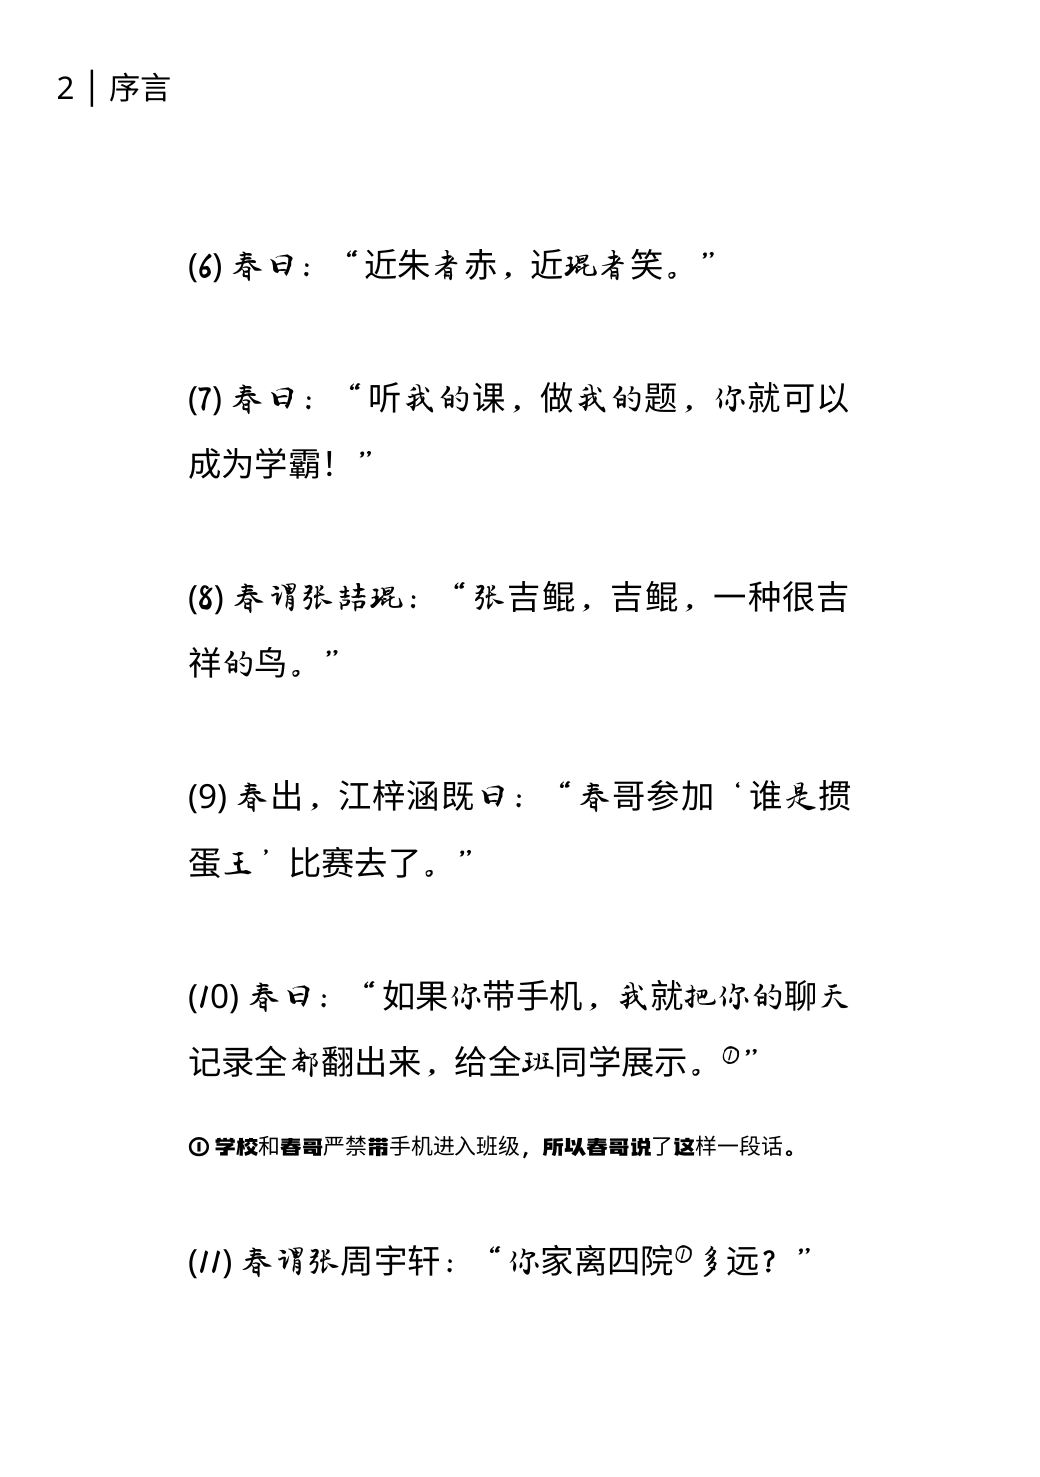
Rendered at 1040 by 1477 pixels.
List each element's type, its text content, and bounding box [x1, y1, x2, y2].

text ①学校和春哥严禁带手机进入班级，所以春哥说了这样一段话。 [188, 1130, 852, 1163]
list 春谓张喆琨：“张吉鲲，吉鲲，一种很吉祥的鸟。” [188, 565, 852, 698]
list 春出，江梓涵既曰：“春哥参加‘谁是掼蛋王’比赛去了。” [188, 764, 852, 897]
list 春曰：“听我的课，做我的题，你就可以成为学霸！” [188, 366, 852, 499]
list 春谓张周宇轩：“你家离四院①多远？” [188, 1230, 852, 1296]
list 春曰：“如果你带手机，我就把你的聊天记录全都翻出来，给全班同学展示。①” [188, 964, 852, 1097]
list 春曰：“近朱者赤，近琨者笑。” [188, 233, 852, 299]
